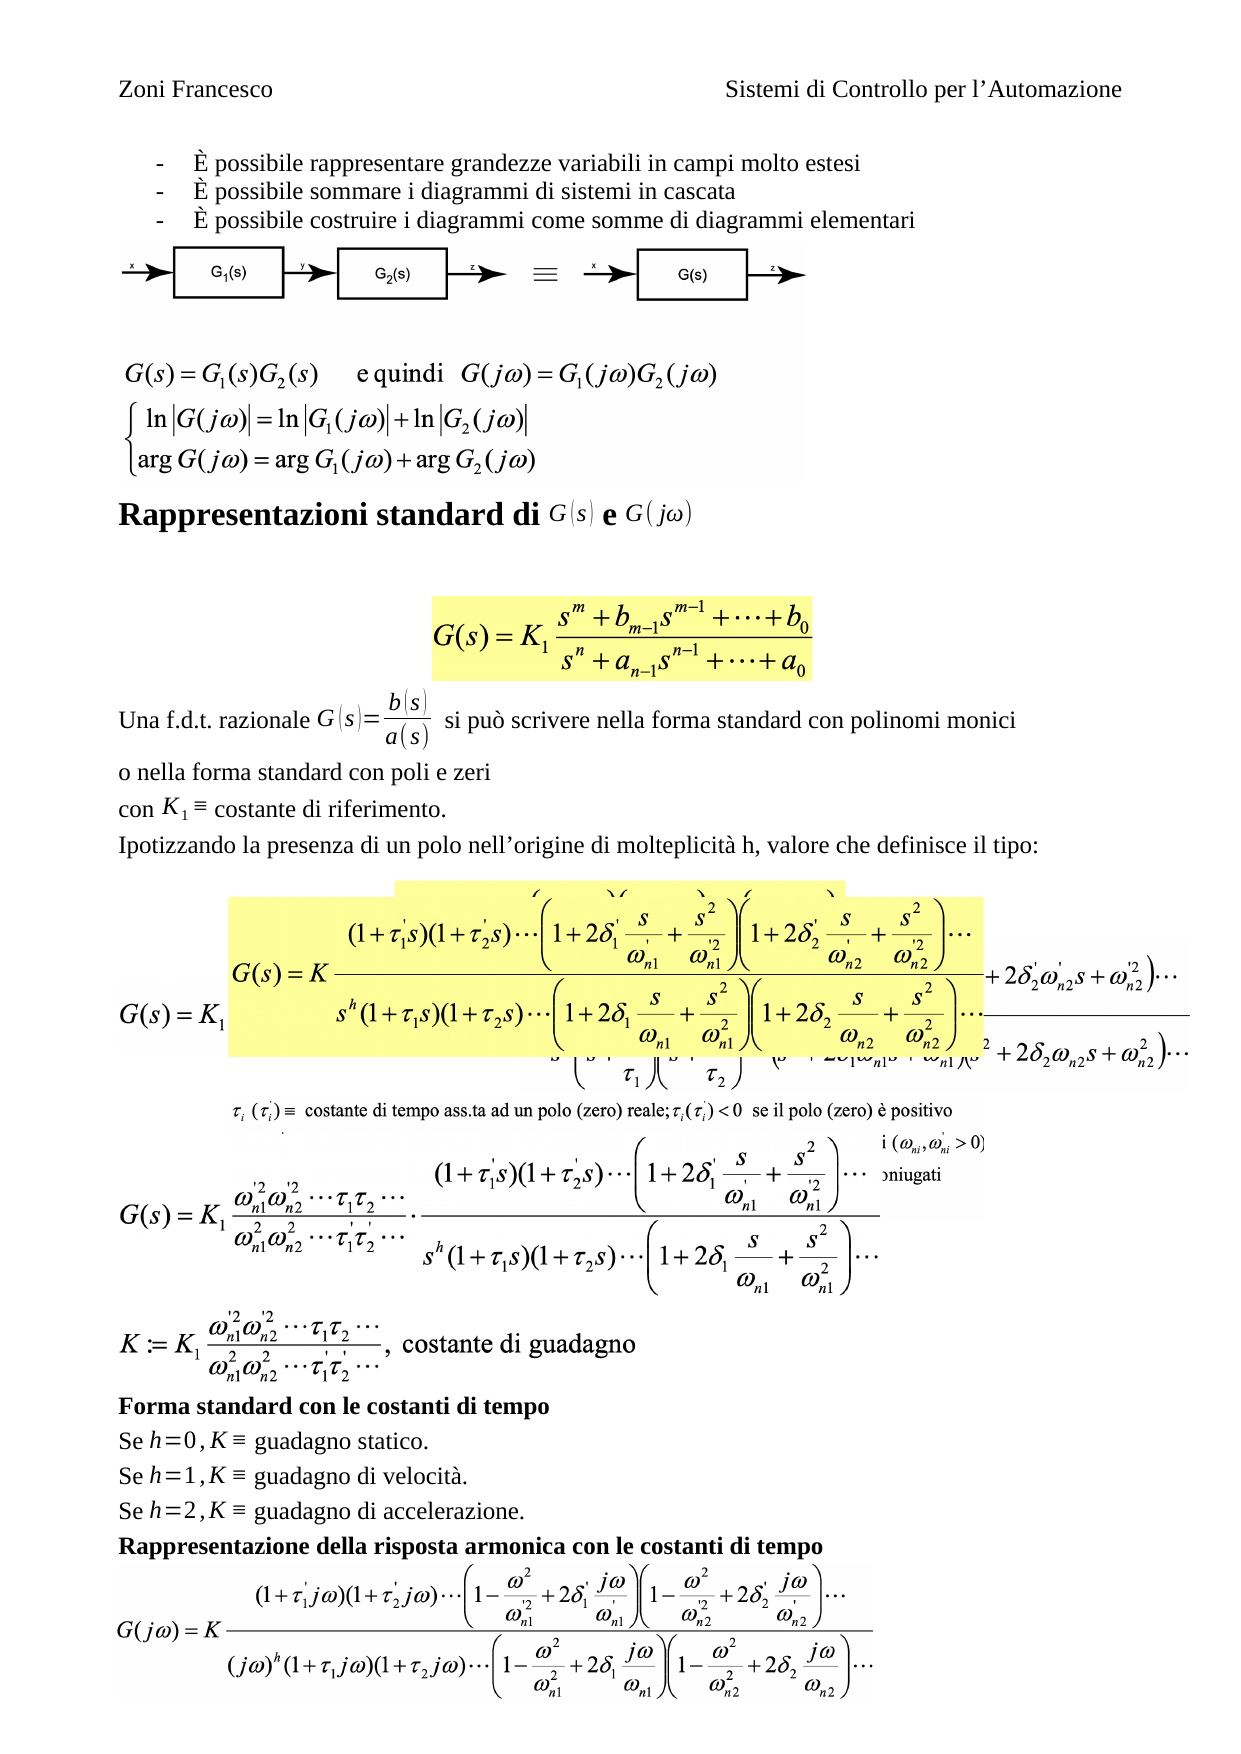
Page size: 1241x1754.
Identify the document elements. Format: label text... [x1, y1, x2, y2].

picture [118, 244, 806, 482]
text o nella forma standard con poli e zeri [118, 757, 1122, 786]
text Forma standard con le costanti di tempo [118, 865, 1122, 981]
text Se guadagno di accelerazione. [118, 1496, 1122, 1524]
picture [117, 880, 1190, 1093]
picture [432, 596, 813, 681]
list È possibile sommare i diagrammi di sistemi in cascata [156, 176, 1122, 205]
text Una f.d.t. razionale si può scrivere nella forma standard con polinomi monici [118, 538, 1122, 751]
list È possibile costruire i diagrammi come somme di diagrammi elementari [156, 205, 1122, 234]
text Se guadagno di velocità. [118, 1461, 1122, 1489]
list È possibile rappresentare grandezze variabili in campi molto estesi [156, 148, 1122, 176]
text Se guadagno statico. [118, 1426, 1122, 1454]
text con costante di riferimento. [118, 792, 1122, 824]
picture [117, 1101, 984, 1385]
picture [117, 1562, 873, 1700]
text Rappresentazione della risposta armonica con le costanti di tempo [118, 1531, 1122, 1559]
text Ipotizzando la presenza di un polo nell’origine di molteplicità h, valore che definisce il tipo: [118, 830, 1122, 859]
